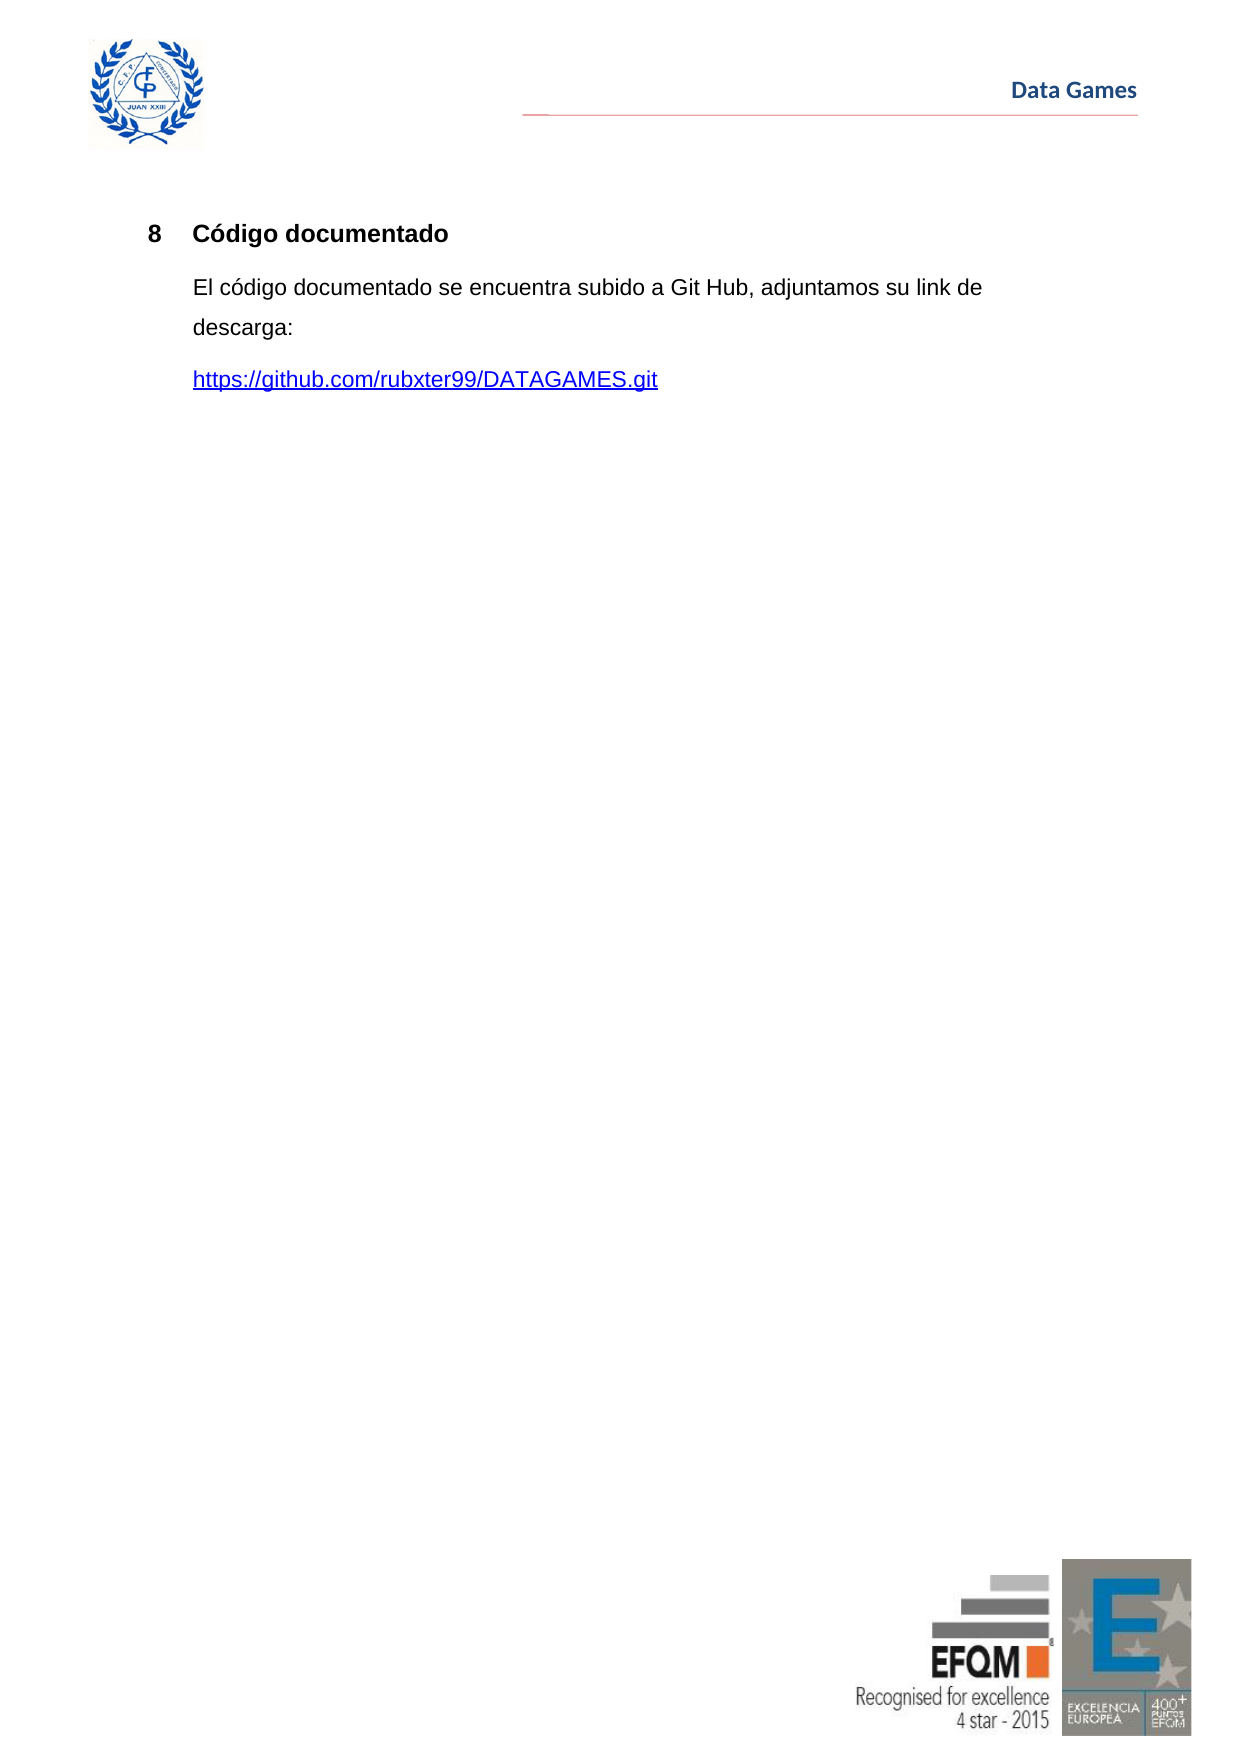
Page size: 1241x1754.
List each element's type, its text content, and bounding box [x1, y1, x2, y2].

text El código documentado se encuentra subido a Git Hub, adjuntamos su link de descarga: [193, 274, 1078, 340]
picture [87, 39, 206, 152]
text https://github.com/rubxter99/DATAGAMES.git [148, 366, 1078, 392]
subtitle Código documentado [148, 218, 1078, 247]
picture [1062, 1559, 1192, 1736]
